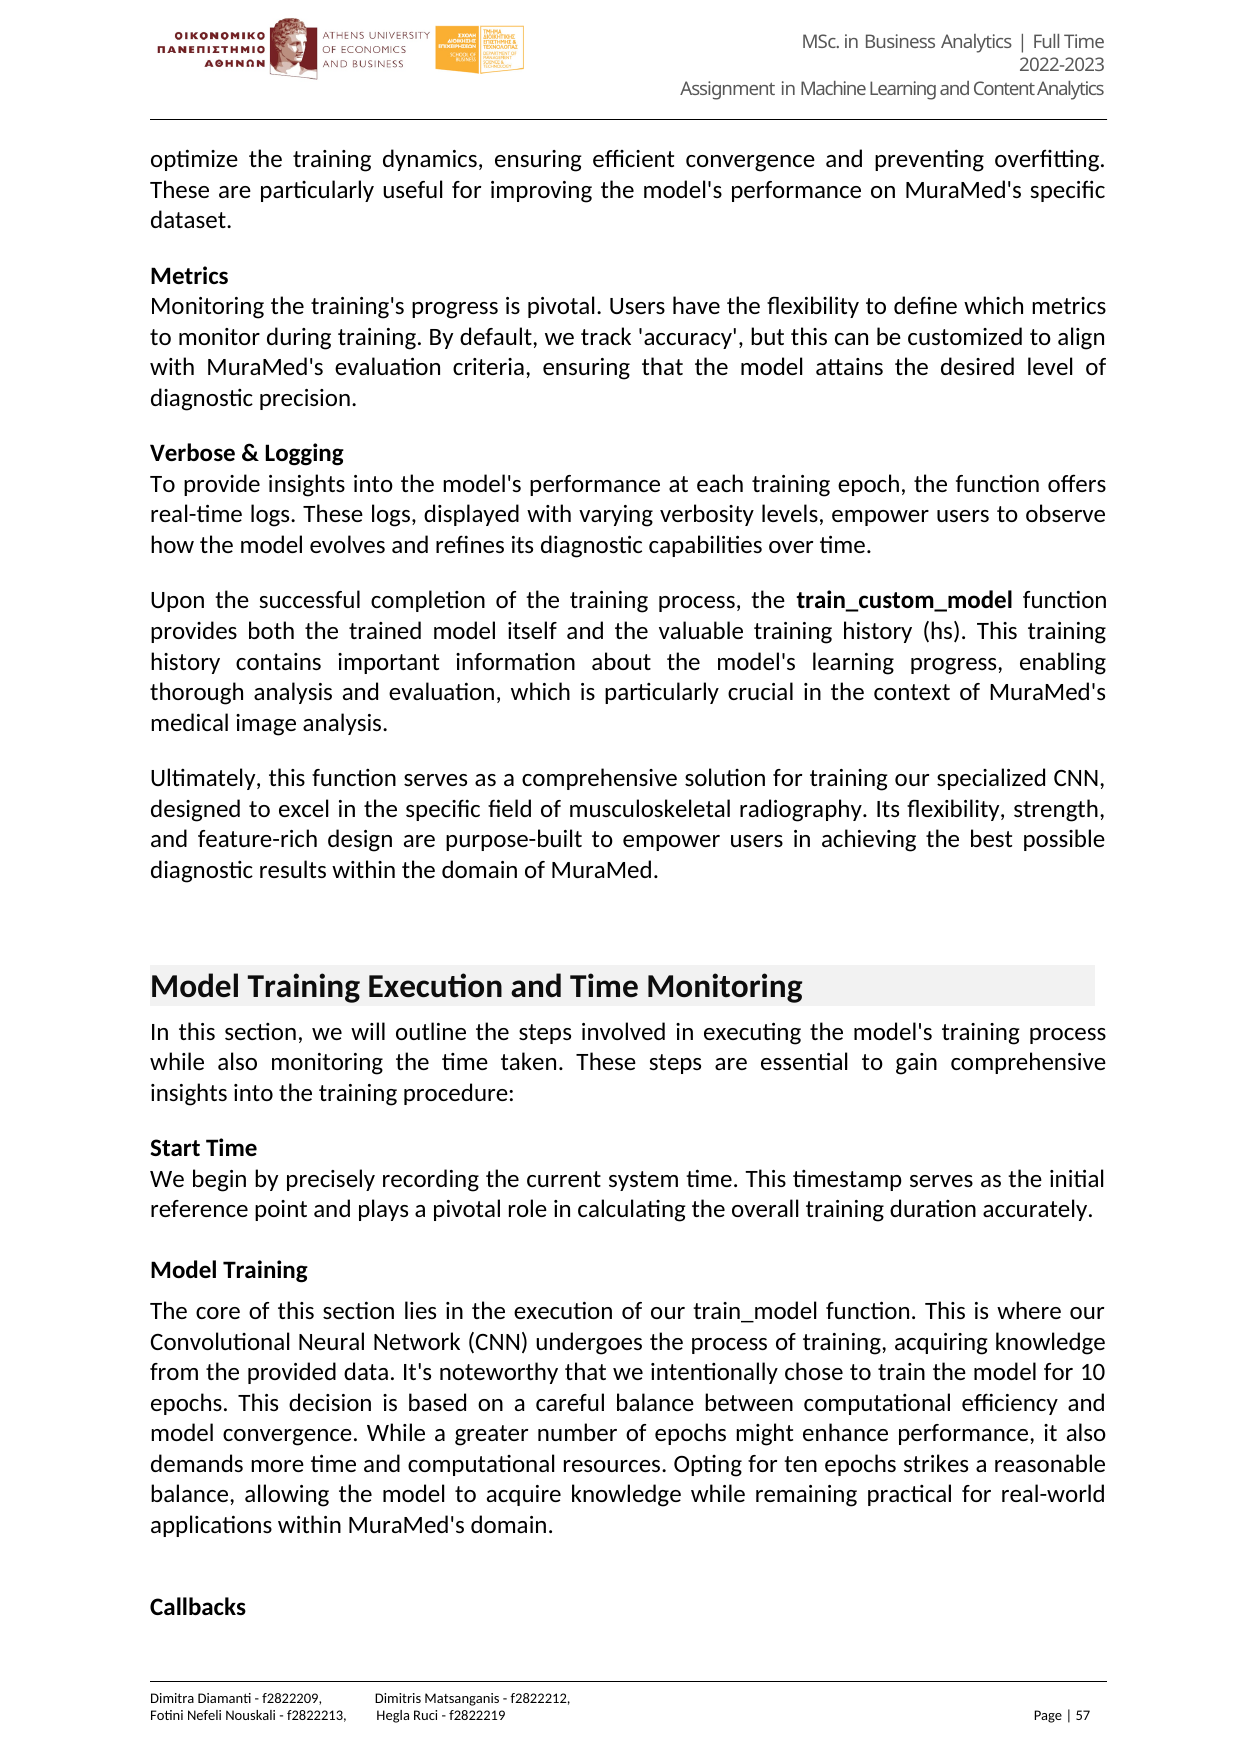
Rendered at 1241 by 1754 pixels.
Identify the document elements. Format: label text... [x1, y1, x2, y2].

subtitle Model Training Execution and Time Monitoring [150, 965, 1095, 1006]
text Verbose & Logging [150, 437, 1107, 468]
text Model Training [150, 1254, 1107, 1285]
text Upon the successful completion of the training process, the train_custom_model function provides both the trained model itself and the valuable training history (hs). This training history contains important information about the model's learning progress, enabling thorough analysis and evaluation, which is particularly crucial in the context of MuraMed's medical image analysis. [150, 584, 1107, 737]
picture [151, 17, 526, 82]
text In this section, we will outline the steps involved in executing the model's training process while also monitoring the time taken. These steps are essential to gain comprehensive insights into the training procedure: [150, 1016, 1107, 1107]
text Ultimately, this function serves as a comprehensive solution for training our specialized CNN, designed to excel in the specific field of musculoskeletal radiography. Its flexibility, strength, and feature-rich design are purpose-built to empower users in achieving the best possible diagnostic results within the domain of MuraMed. [150, 762, 1107, 884]
text Start Time [150, 1132, 1107, 1163]
text We begin by precisely recording the current system time. This timestamp serves as the initial reference point and plays a pivotal role in calculating the overall training duration accurately. [150, 1163, 1107, 1224]
text To provide insights into the model's performance at each training epoch, the function offers real-time logs. These logs, displayed with varying verbosity levels, empower users to observe how the model evolves and refines its diagnostic capabilities over time. [150, 468, 1107, 559]
text Callbacks [150, 1591, 1107, 1622]
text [150, 143, 1107, 235]
text Metrics Monitoring the training's progress is pivotal. Users have the flexibility to define which metrics to monitor during training. By default, we track 'accuracy', but this can be customized to align with MuraMed's evaluation criteria, ensuring that the model attains the desired level of diagnostic precision. [150, 260, 1107, 412]
text The core of this section lies in the execution of our train_model function. This is where our Convolutional Neural Network (CNN) undergoes the process of training, acquiring knowledge from the provided data. It's noteworthy that we intentionally chose to train the model for 10 epochs. This decision is based on a careful balance between computational efficiency and model convergence. While a greater number of epochs might enhance performance, it also demands more time and computational resources. Opting for ten epochs strikes a reasonable balance, allowing the model to acquire knowledge while remaining practical for real-world applications within MuraMed's domain. [150, 1296, 1107, 1540]
